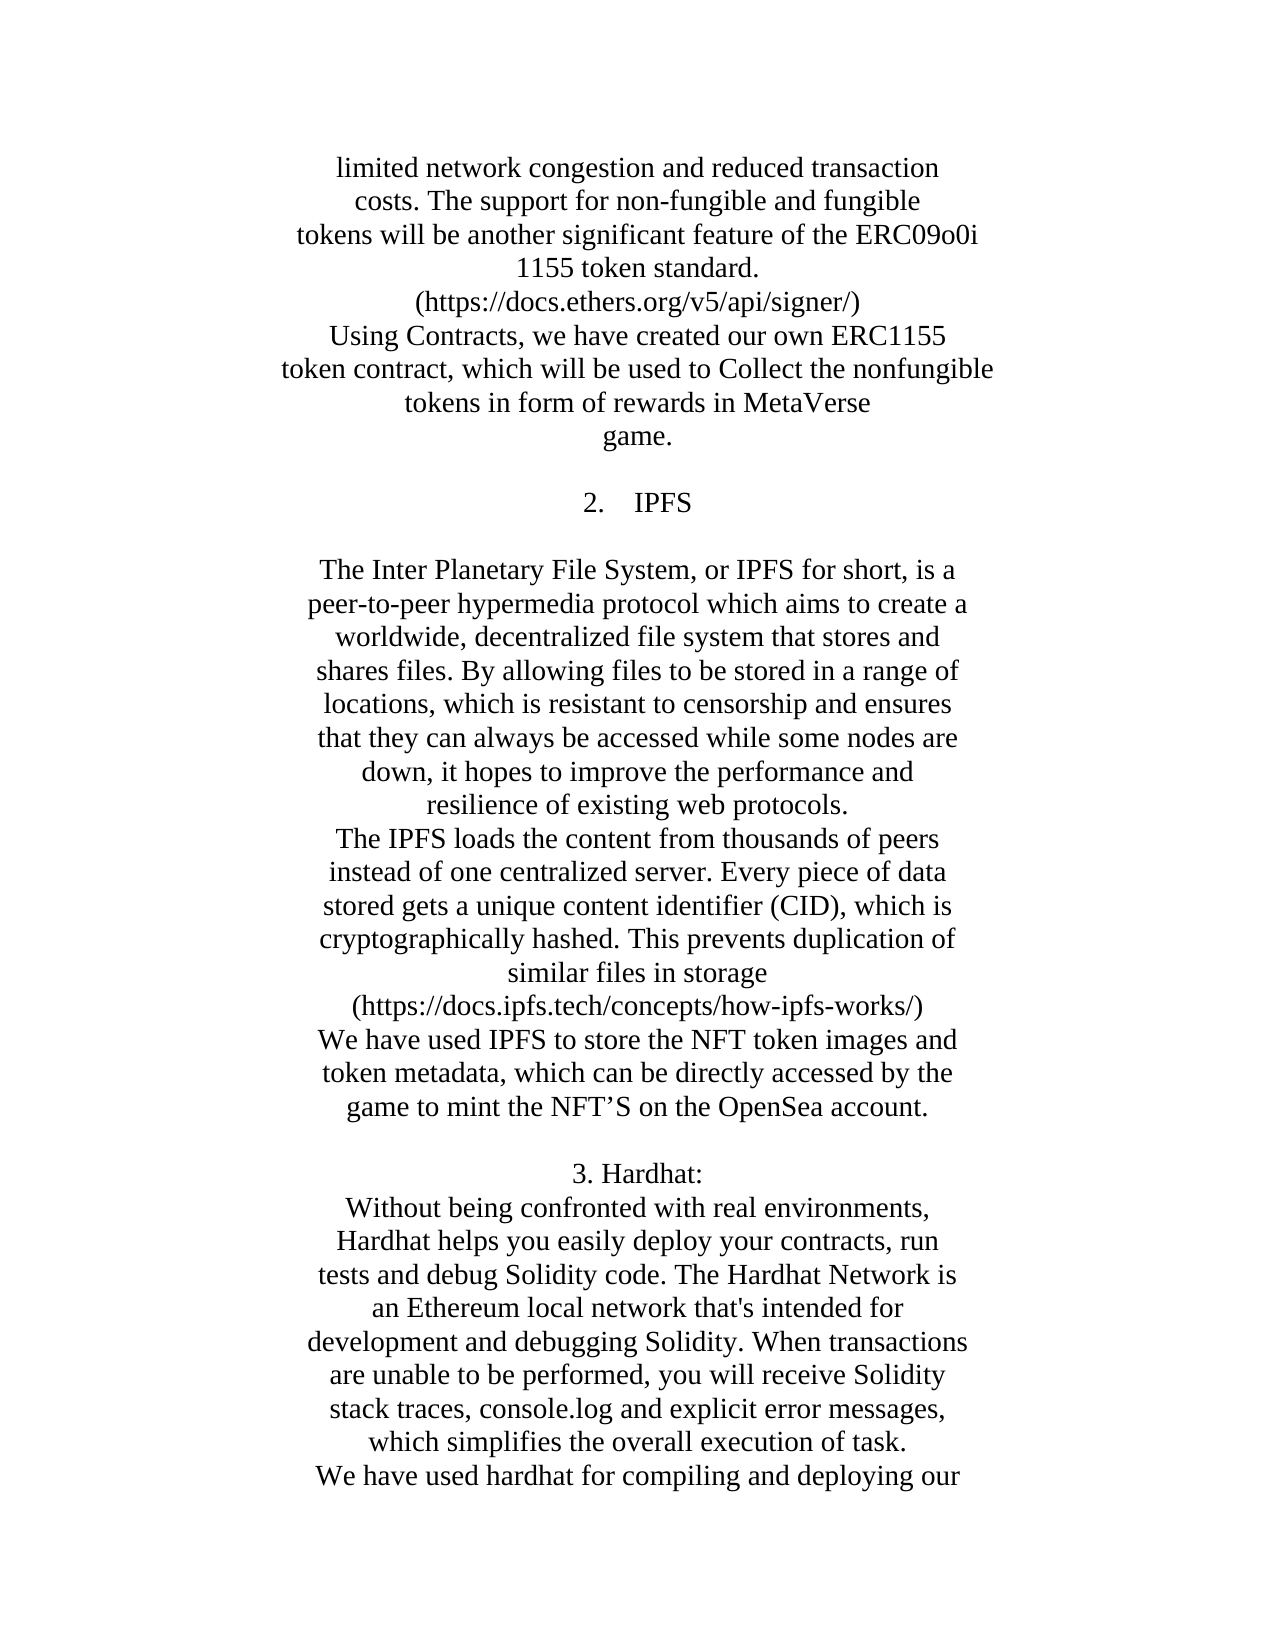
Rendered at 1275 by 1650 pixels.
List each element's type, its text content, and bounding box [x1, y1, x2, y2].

text limited network congestion and reduced transaction [150, 150, 1125, 183]
text Hardhat helps you easily deploy your contracts, run [150, 1223, 1125, 1257]
text an Ethereum local network that's intended for [150, 1290, 1125, 1324]
text worldwide, decentralized file system that stores and [150, 619, 1125, 653]
text that they can always be accessed while some nodes are [150, 720, 1125, 754]
text tokens will be another significant feature of the ERC09o0i [150, 217, 1125, 251]
text locations, which is resistant to censorship and ensures [150, 687, 1125, 720]
text 1155 token standard. [150, 251, 1125, 284]
text shares files. By allowing files to be stored in a range of [150, 653, 1125, 687]
text stored gets a unique content identifier (CID), which is [150, 888, 1125, 921]
text The IPFS loads the content from thousands of peers [150, 821, 1125, 854]
list IPFS [150, 485, 1125, 519]
text stack traces, console.log and explicit error messages, [150, 1391, 1125, 1424]
text game. [150, 418, 1125, 452]
text tests and debug Solidity code. The Hardhat Network is [150, 1257, 1125, 1290]
text 3. Hardhat: [150, 1156, 1125, 1190]
text tokens in form of rewards in MetaVerse [150, 385, 1125, 418]
text peer-to-peer hypermedia protocol which aims to create a [150, 586, 1125, 619]
text are unable to be performed, you will receive Solidity [150, 1357, 1125, 1391]
text cryptographically hashed. This prevents duplication of [150, 921, 1125, 955]
text Using Contracts, we have created our own ERC1155 [150, 318, 1125, 351]
text token contract, which will be used to Collect the nonfungible [150, 351, 1125, 385]
text token metadata, which can be directly accessed by the [150, 1056, 1125, 1089]
text resilience of existing web protocols. [150, 787, 1125, 821]
text (https://docs.ethers.org/v5/api/signer/) [150, 284, 1125, 318]
text which simplifies the overall execution of task. [150, 1424, 1125, 1458]
text We have used IPFS to store the NFT token images and [150, 1022, 1125, 1056]
text down, it hopes to improve the performance and [150, 754, 1125, 787]
text development and debugging Solidity. When transactions [150, 1324, 1125, 1357]
text (https://docs.ipfs.tech/concepts/how-ipfs-works/) [150, 988, 1125, 1022]
text game to mint the NFT’S on the OpenSea account. [150, 1089, 1125, 1123]
text similar files in storage [150, 955, 1125, 988]
text The Inter Planetary File System, or IPFS for short, is a [150, 552, 1125, 586]
text We have used hardhat for compiling and deploying our [150, 1458, 1125, 1492]
text instead of one centralized server. Every piece of data [150, 854, 1125, 888]
text costs. The support for non-fungible and fungible [150, 183, 1125, 217]
text Without being confronted with real environments, [150, 1190, 1125, 1223]
